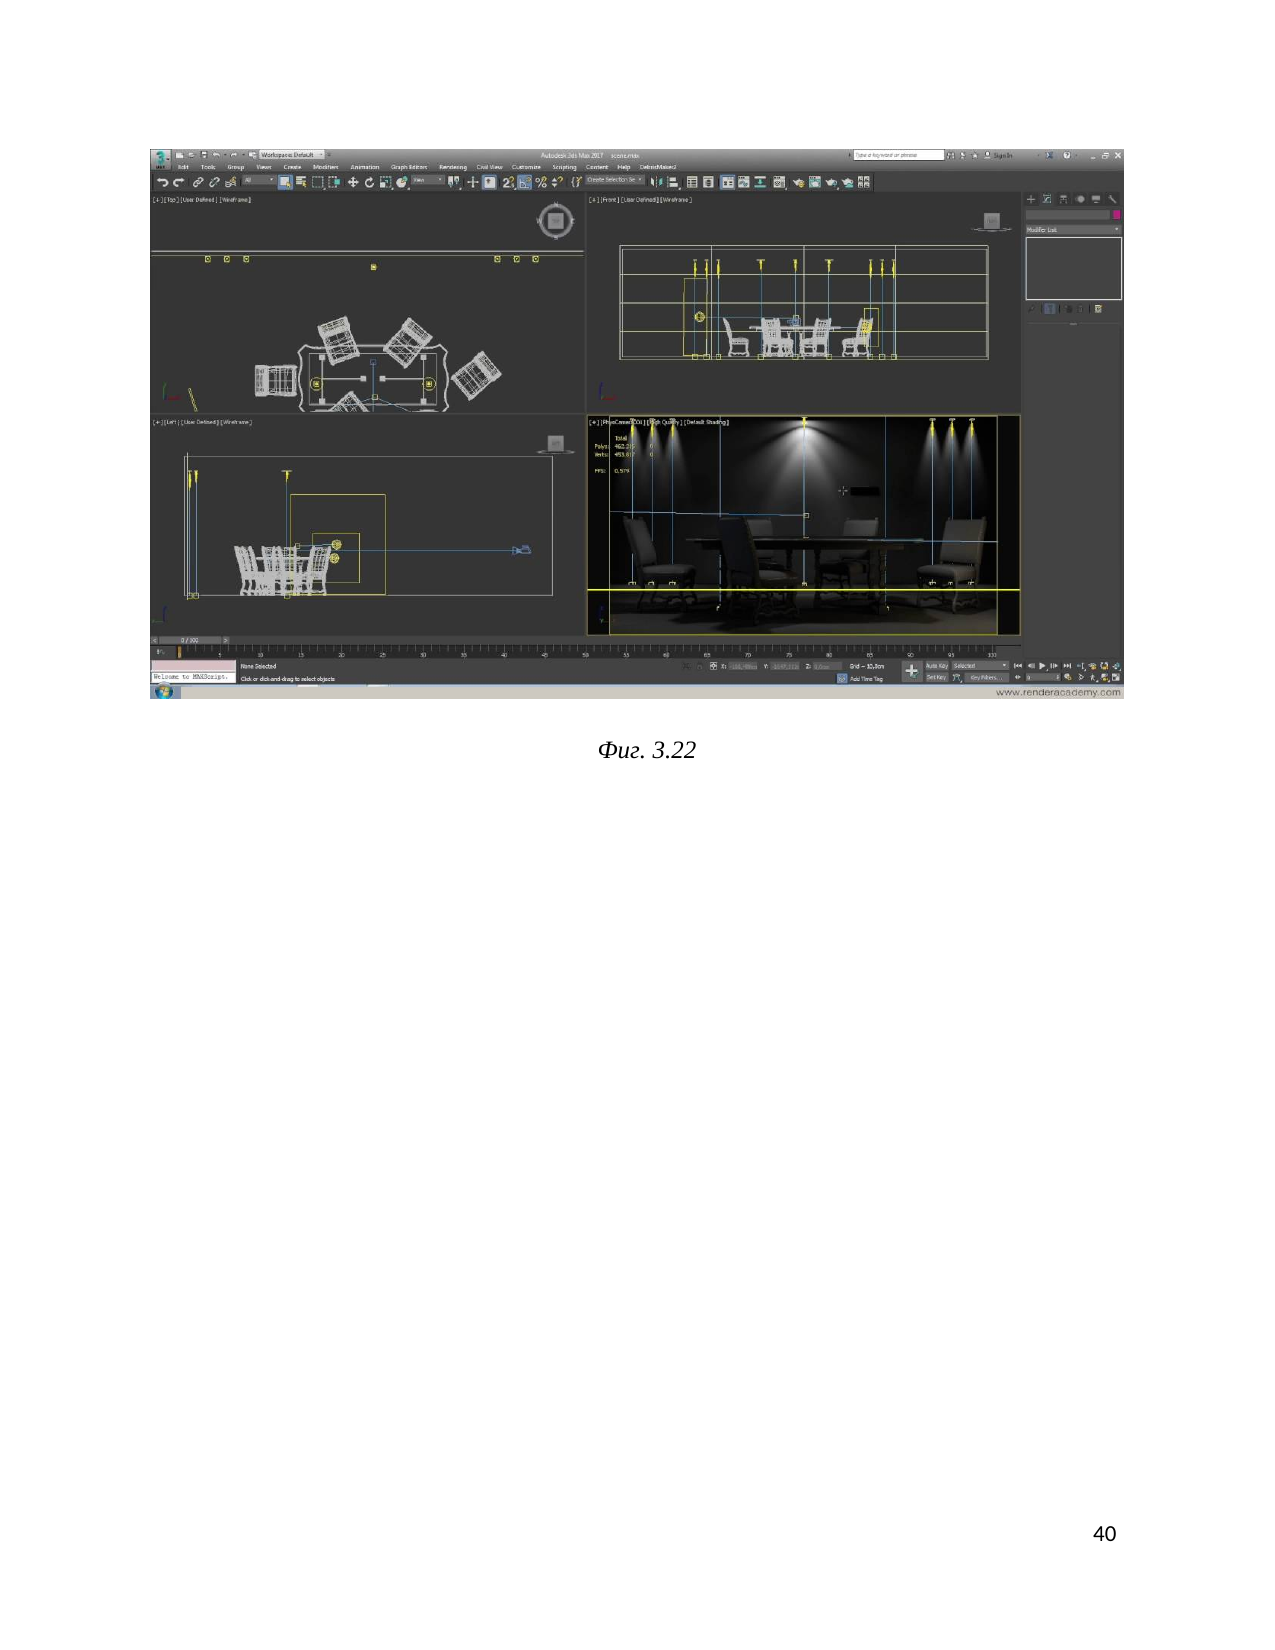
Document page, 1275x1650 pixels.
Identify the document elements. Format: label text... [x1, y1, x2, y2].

text Фиг. 3.22 [150, 735, 1116, 764]
picture [150, 149, 1124, 699]
